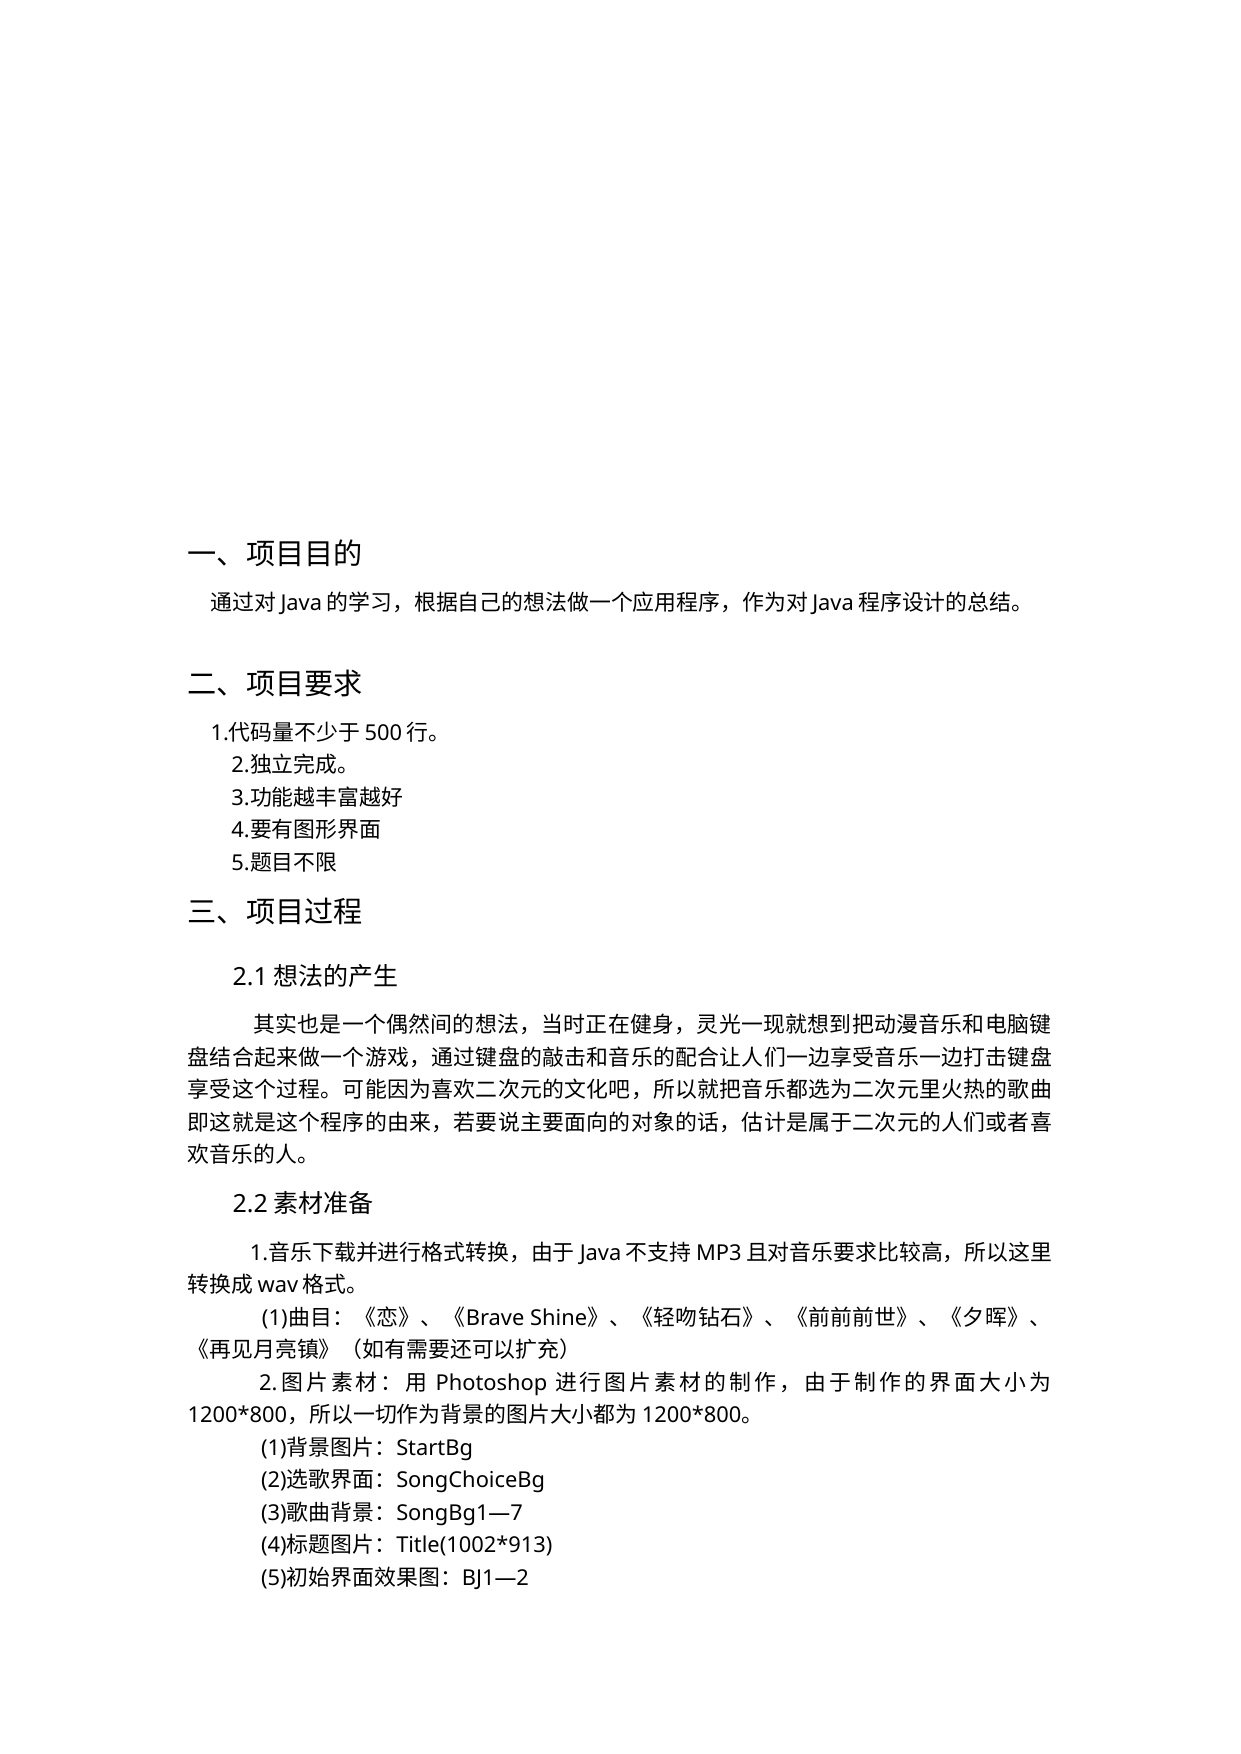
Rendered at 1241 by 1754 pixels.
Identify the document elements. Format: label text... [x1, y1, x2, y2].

text 5.题目不限 [187, 844, 1053, 877]
text 其实也是一个偶然间的想法，当时正在健身，灵光一现就想到把动漫音乐和电脑键盘结合起来做一个游戏，通过键盘的敲击和音乐的配合让人们一边享受音乐一边打击键盘，享受这个过程。可能因为喜欢二次元的文化吧，所以就把音乐都选为二次元里火热的歌曲。即这就是这个程序的由来，若要说主要面向的对象的话，估计是属于二次元的人们或者喜欢音乐的人。 [187, 1007, 1053, 1169]
text 4.要有图形界面 [187, 812, 1053, 844]
text (3)歌曲背景：SongBg1—7 [187, 1494, 1053, 1527]
text 2.独立完成。 [187, 747, 1053, 779]
text (1)曲目：《恋》、《Brave Shine》、《轻吻钻石》、《前前前世》、《夕晖》、《再见月亮镇》（如有需要还可以扩充） [187, 1299, 1053, 1364]
text 3.功能越丰富越好 [187, 779, 1053, 812]
text 三、项目过程 [187, 877, 1053, 942]
text 2.1想法的产生 [187, 942, 1053, 1007]
text 2.图片素材：用Photoshop进行图片素材的制作，由于制作的界面大小为1200*800，所以一切作为背景的图片大小都为1200*800。 [187, 1364, 1053, 1429]
text 1.代码量不少于500行。 [187, 714, 1053, 747]
text 2.2素材准备 [187, 1169, 1053, 1234]
text (1)背景图片：StartBg [187, 1429, 1053, 1462]
text (4)标题图片：Title(1002*913) [187, 1527, 1053, 1559]
text 1.音乐下载并进行格式转换，由于Java不支持MP3且对音乐要求比较高，所以这里转换成wav格式。 [187, 1234, 1053, 1299]
text 二、项目要求 [187, 649, 1053, 714]
text 一、项目目的 [187, 519, 1053, 584]
text (2)选歌界面：SongChoiceBg [187, 1462, 1053, 1494]
text 通过对Java的学习，根据自己的想法做一个应用程序，作为对Java程序设计的总结。 [187, 584, 1053, 617]
text (5)初始界面效果图：BJ1—2 [187, 1559, 1053, 1592]
